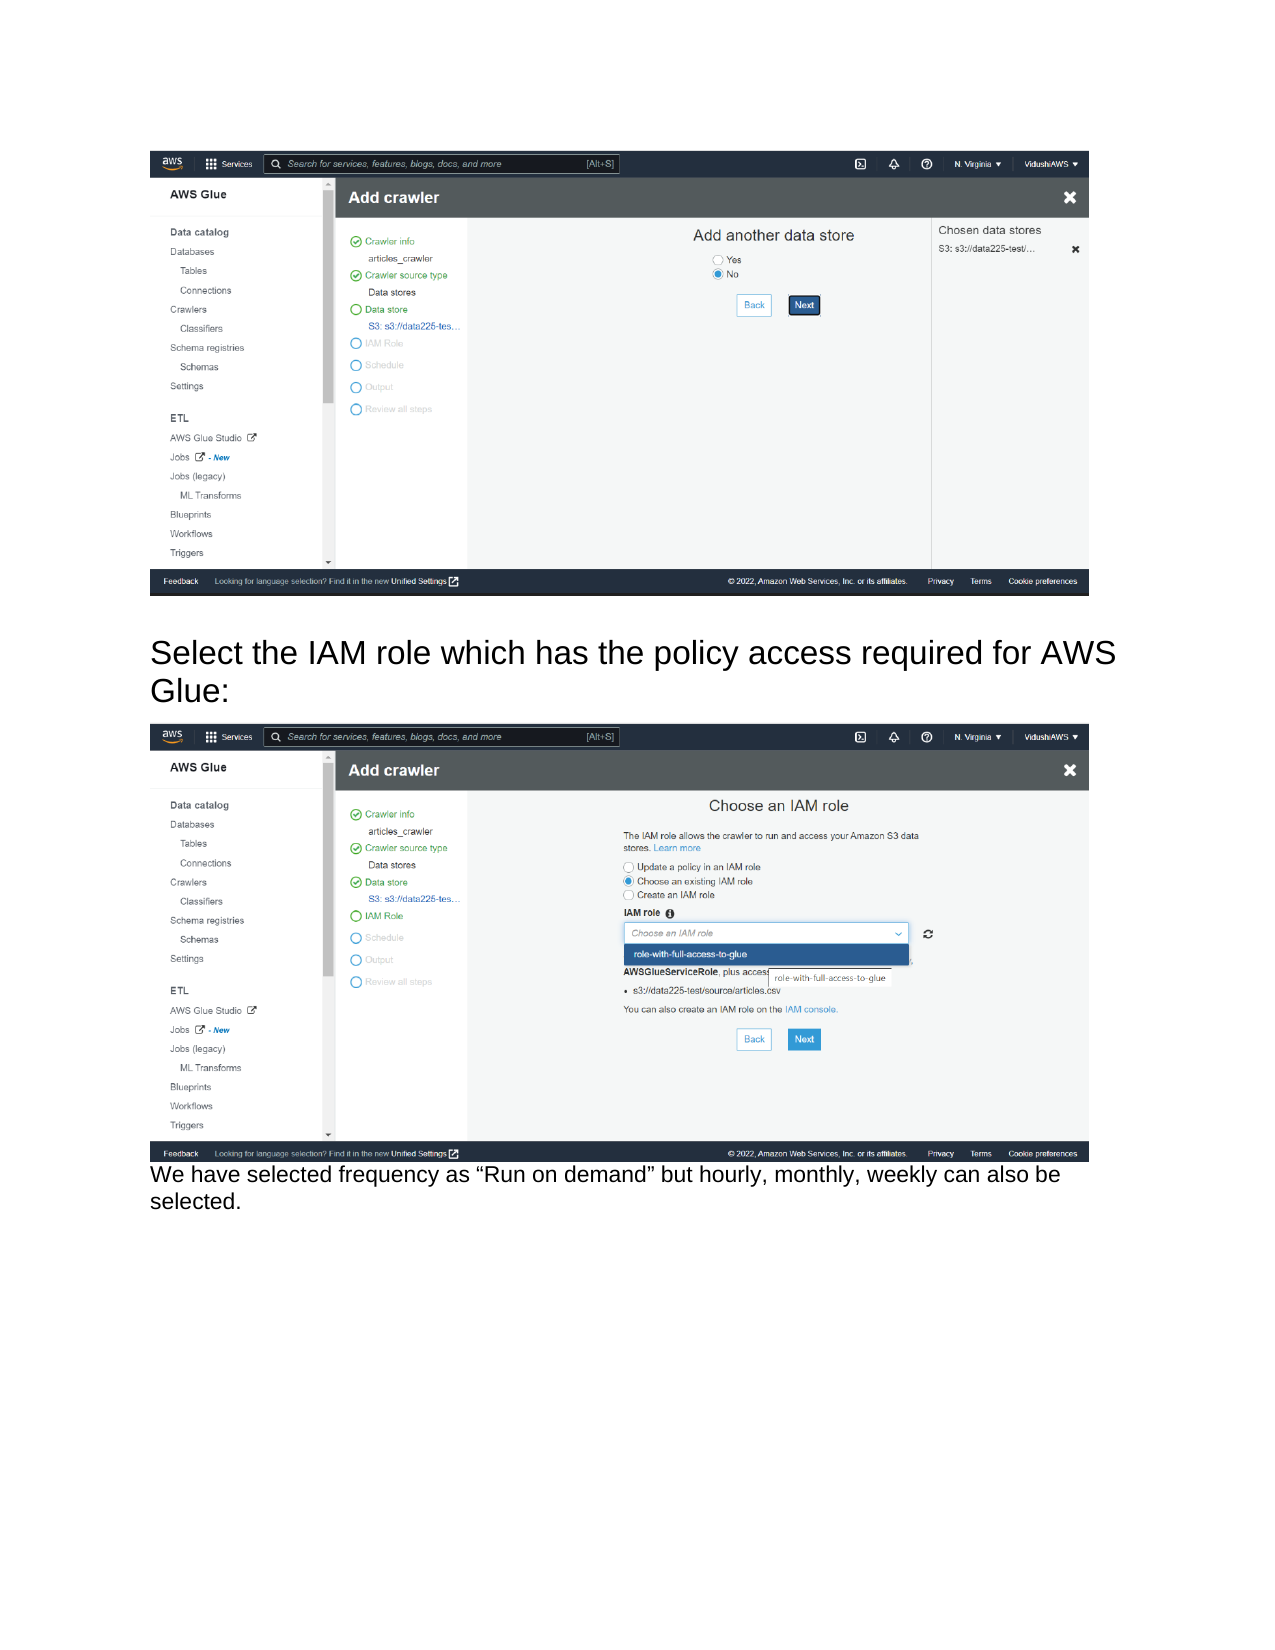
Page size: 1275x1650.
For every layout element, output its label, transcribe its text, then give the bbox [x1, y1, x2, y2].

text Select the IAM role which has the policy access required for AWS Glue: [150, 633, 1125, 710]
text We have selected frequency as “Run on demand” but hourly, monthly, weekly can also be selected. [150, 1161, 1125, 1214]
picture [150, 722, 1089, 1162]
picture [150, 150, 1089, 596]
